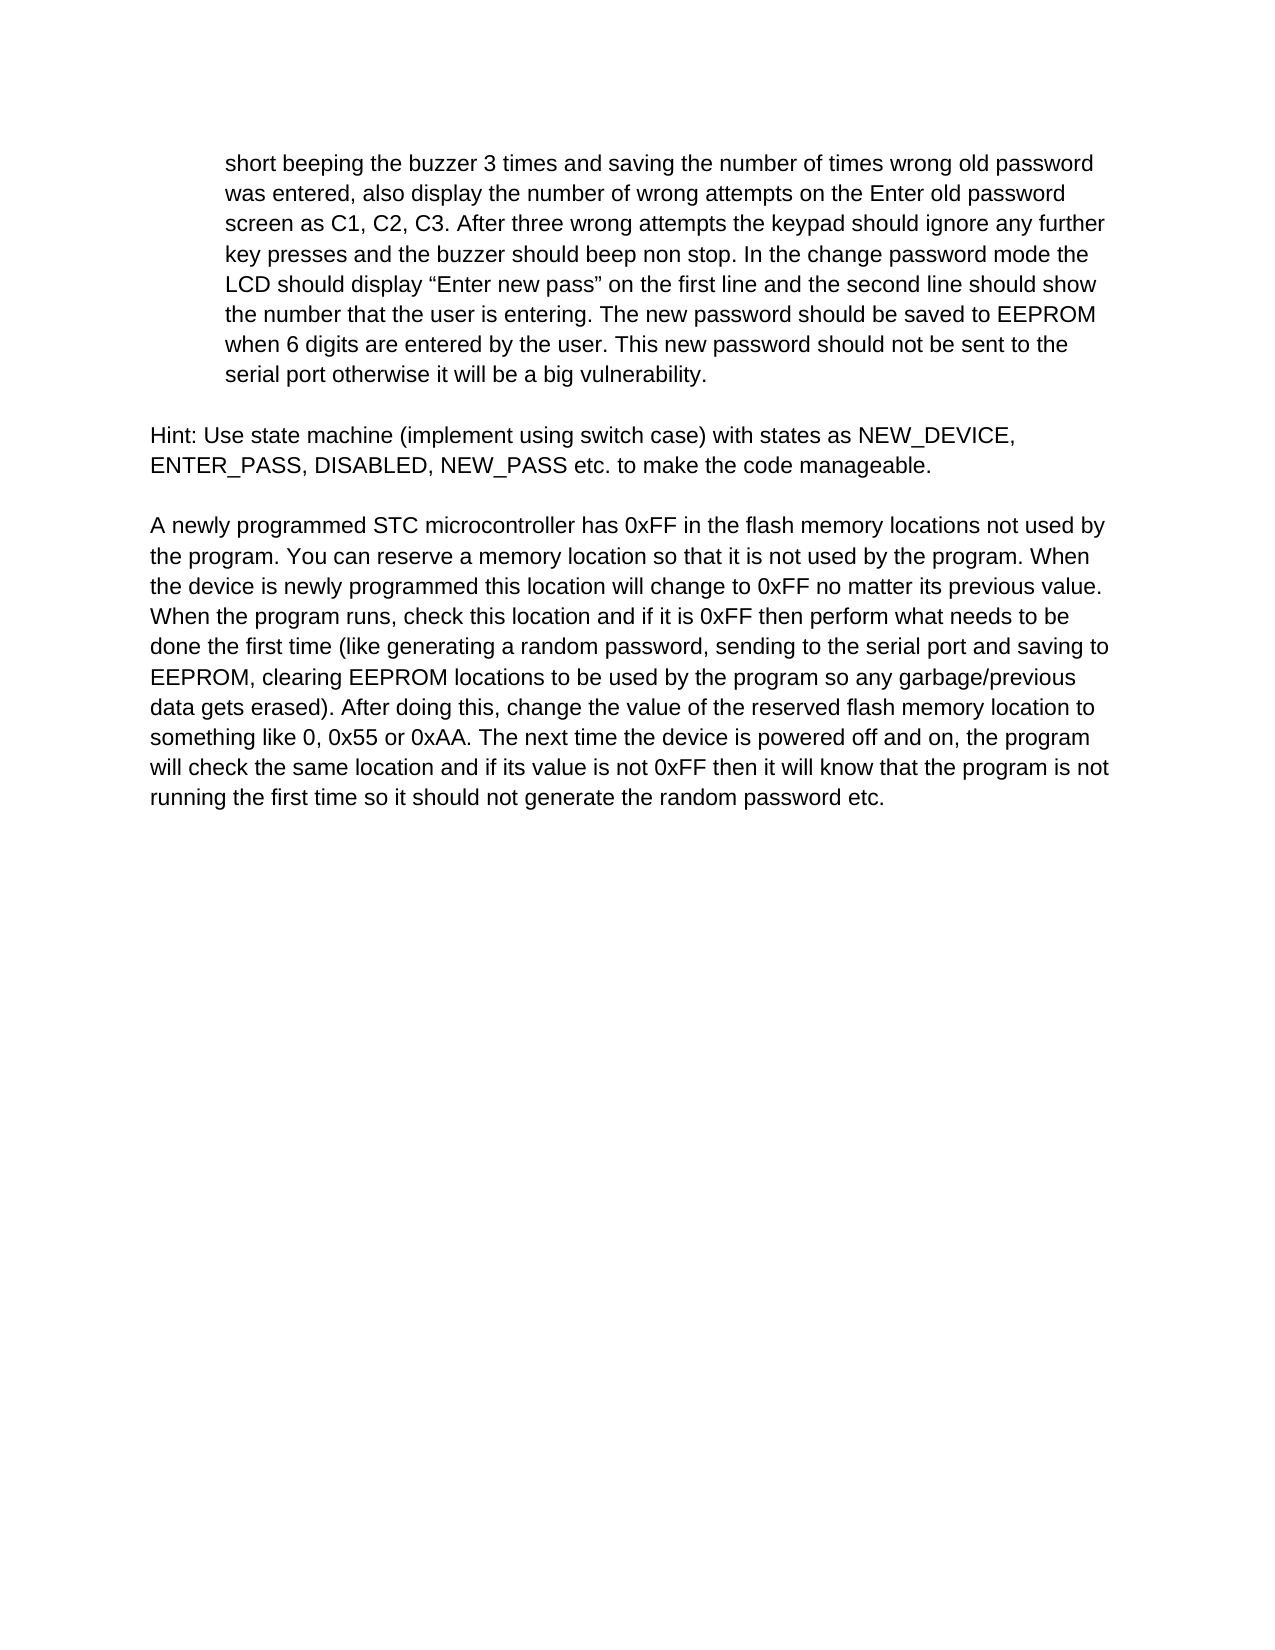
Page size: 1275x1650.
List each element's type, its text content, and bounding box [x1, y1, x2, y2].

text Hint: Use state machine (implement using switch case) with states as NEW_DEVICE, ENTER_PASS, DISABLED, NEW_PASS etc. to make the code manageable. [150, 422, 1125, 478]
text A newly programmed STC microcontroller has 0xFF in the flash memory locations not used by the program. You can reserve a memory location so that it is not used by the program. When the device is newly programmed this location will change to 0xFF no matter its previous value. When the program runs, check this location and if it is 0xFF then perform what needs to be done the first time (like generating a random password, sending to the serial port and saving to EEPROM, clearing EEPROM locations to be used by the program so any garbage/previous data gets erased). After doing this, change the value of the reserved flash memory location to something like 0, 0x55 or 0xAA. The next time the device is powered off and on, the program will check the same location and if its value is not 0xFF then it will know that the program is not running the first time so it should not generate the random password etc. [150, 512, 1125, 811]
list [187, 150, 1125, 388]
